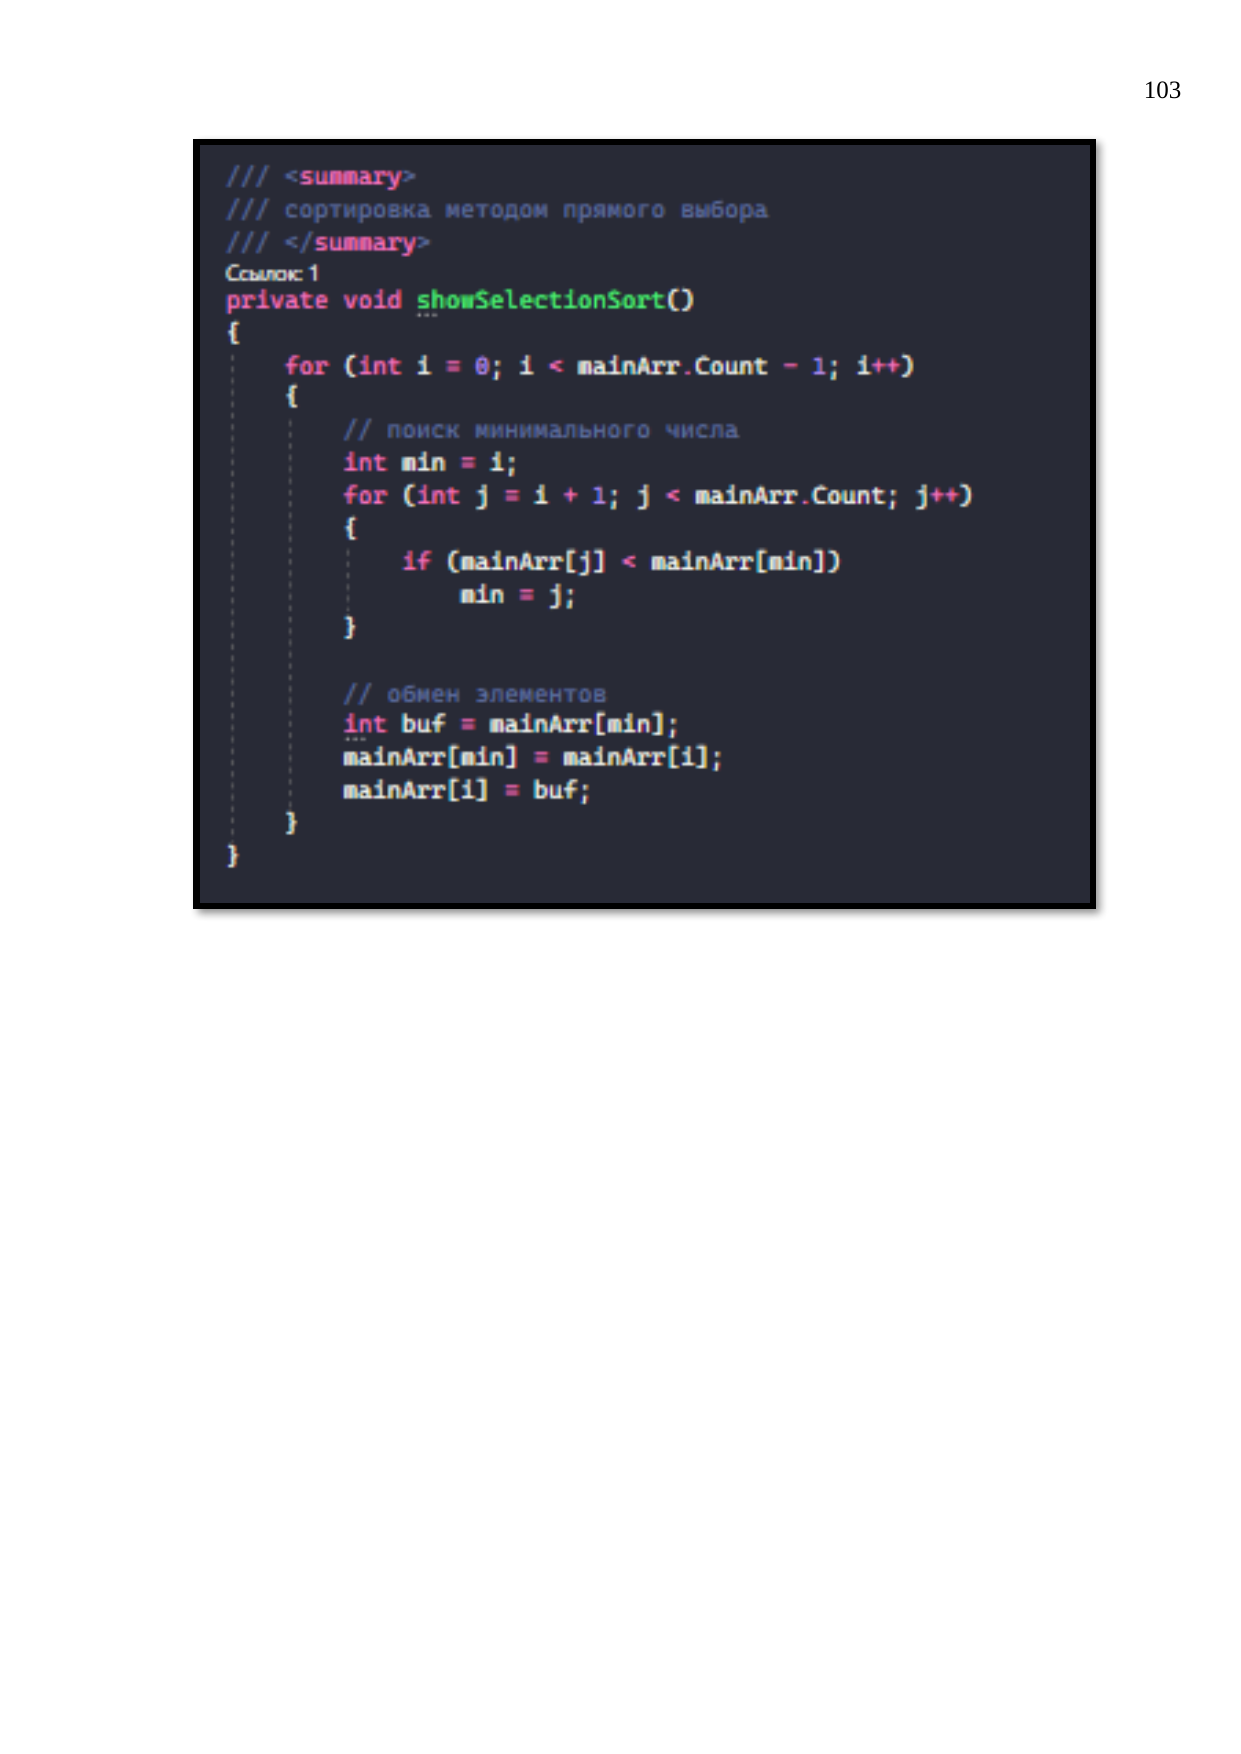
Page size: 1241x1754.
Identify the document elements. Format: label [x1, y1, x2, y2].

picture [200, 145, 1090, 903]
